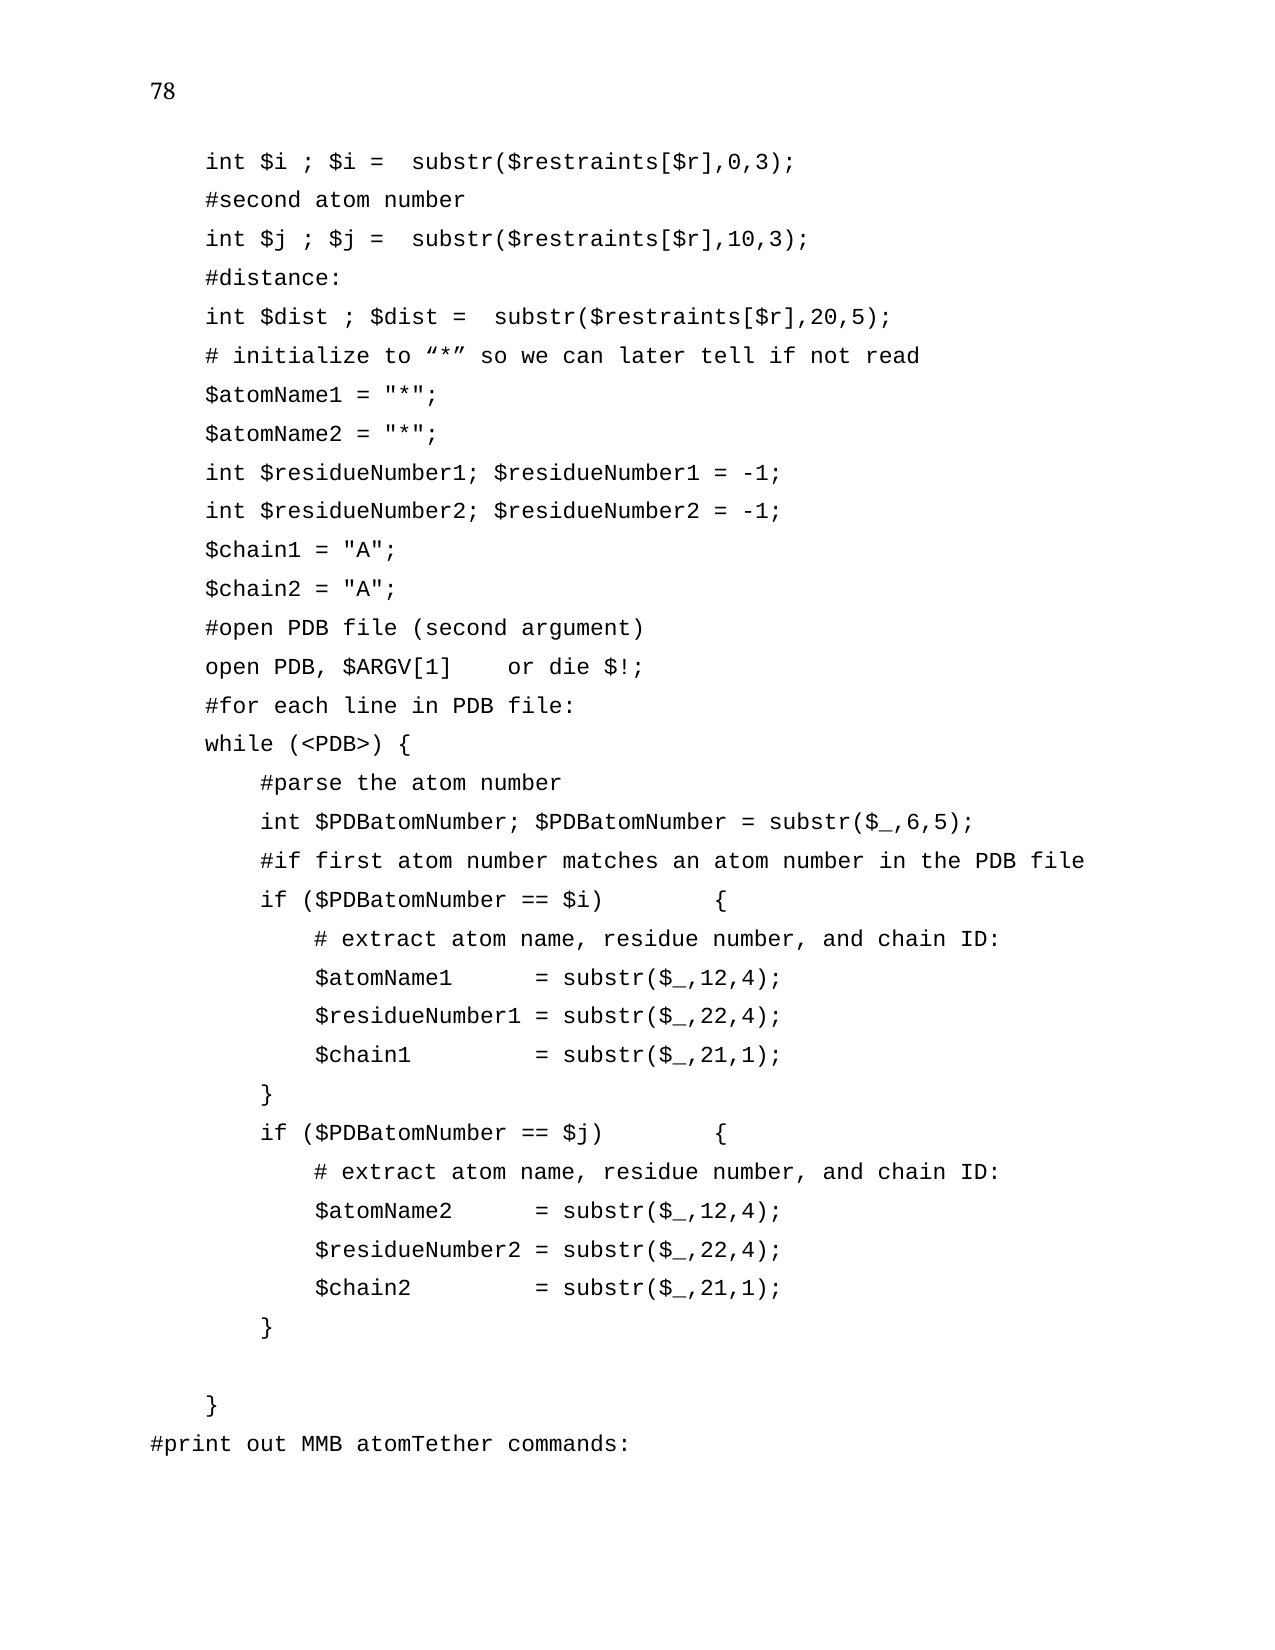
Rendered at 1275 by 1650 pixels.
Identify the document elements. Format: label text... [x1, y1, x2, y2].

text int $residueNumber2; $residueNumber2 = -1; [150, 500, 1087, 526]
text #second atom number [150, 189, 1087, 215]
text $residueNumber2 = substr($_,22,4); [150, 1238, 1087, 1264]
text int $residueNumber1; $residueNumber1 = -1; [150, 461, 1087, 487]
text } [150, 1316, 1087, 1342]
text $atomName1 = "*"; [150, 383, 1087, 409]
text $residueNumber1 = substr($_,22,4); [150, 1005, 1087, 1031]
text $chain2 = "A"; [150, 577, 1087, 603]
text #distance: [150, 267, 1087, 292]
text if ($PDBatomNumber == $j) { [150, 1121, 1087, 1147]
text int $i ; $i = substr($restraints[$r],0,3); [150, 150, 1087, 176]
text #open PDB file (second argument) [150, 616, 1087, 642]
text int $dist ; $dist = substr($restraints[$r],20,5); [150, 305, 1087, 331]
text #parse the atom number [150, 772, 1087, 798]
text # extract atom name, residue number, and chain ID: [150, 927, 1087, 953]
text int $j ; $j = substr($restraints[$r],10,3); [150, 228, 1087, 254]
text $chain2 = substr($_,21,1); [150, 1277, 1087, 1303]
text #if first atom number matches an atom number in the PDB file [150, 849, 1087, 875]
text #for each line in PDB file: [150, 694, 1087, 720]
text int $PDBatomNumber; $PDBatomNumber = substr($_,6,5); [150, 811, 1087, 836]
text $chain1 = substr($_,21,1); [150, 1044, 1087, 1069]
text # extract atom name, residue number, and chain ID: [150, 1160, 1087, 1186]
text # initialize to “*” so we can later tell if not read [150, 344, 1087, 370]
text } [150, 1082, 1087, 1108]
text if ($PDBatomNumber == $i) { [150, 888, 1087, 914]
text open PDB, $ARGV[1] or die $!; [150, 655, 1087, 681]
text $chain1 = "A"; [150, 538, 1087, 564]
text } [150, 1393, 1087, 1419]
text while (<PDB>) { [150, 733, 1087, 759]
text $atomName2 = "*"; [150, 422, 1087, 448]
text $atomName1 = substr($_,12,4); [150, 966, 1087, 992]
text $atomName2 = substr($_,12,4); [150, 1199, 1087, 1225]
text #print out MMB atomTether commands: [150, 1432, 1087, 1458]
